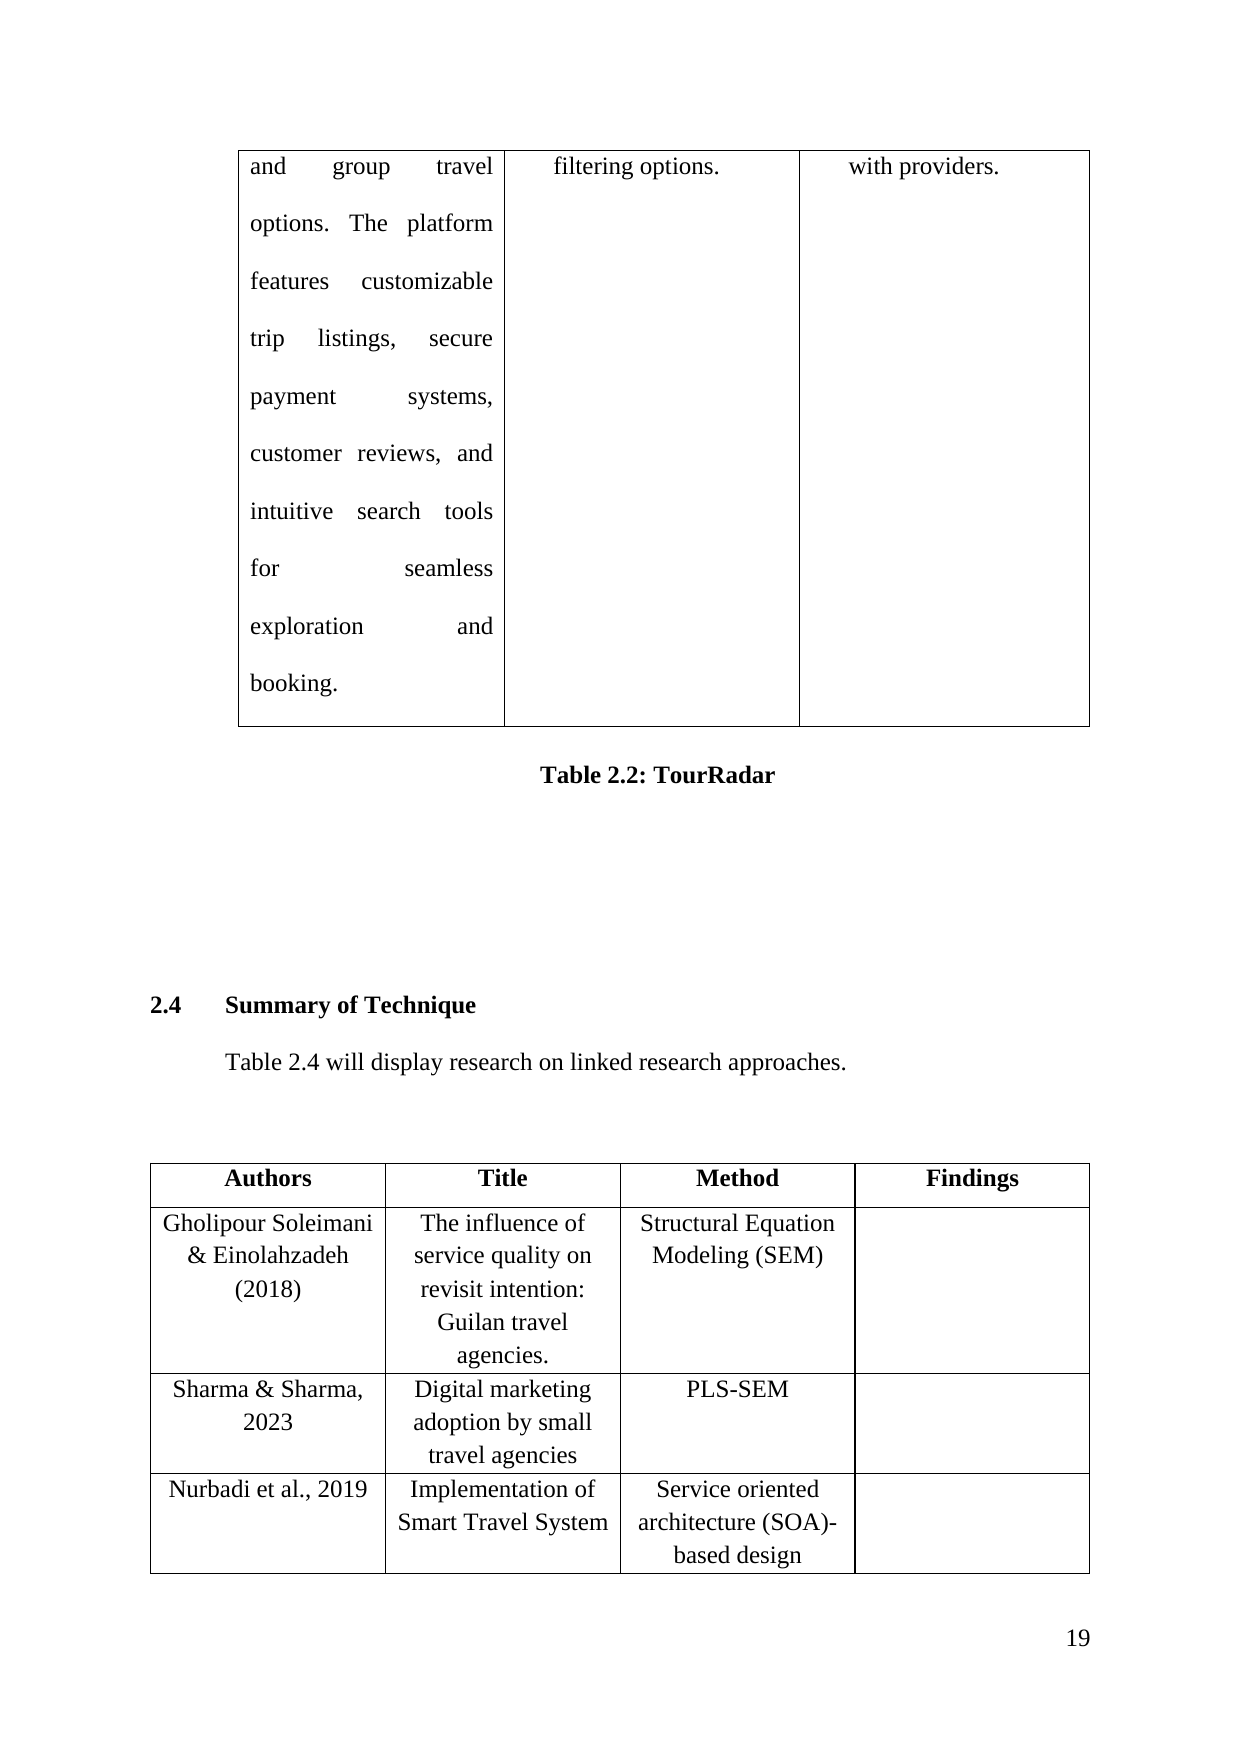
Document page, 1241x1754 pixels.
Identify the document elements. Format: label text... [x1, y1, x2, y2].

table_cell Gholipour Soleimani & Einolahzadeh (2018) [151, 1208, 385, 1373]
table_cell Nurbadi et al., 2019 [151, 1474, 385, 1573]
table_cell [800, 151, 1089, 726]
text Table 2.2: TourRadar [150, 760, 1090, 789]
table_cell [239, 151, 504, 726]
table_cell PLS-SEM [621, 1374, 854, 1473]
table_cell [856, 1474, 1089, 1573]
table_cell The influence of service quality on revisit intention: Guilan travel agencies. [386, 1208, 620, 1373]
table_header Findings [856, 1164, 1089, 1207]
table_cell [505, 151, 799, 726]
table_cell Structural Equation Modeling (SEM) [621, 1208, 854, 1373]
table_header Method [621, 1164, 854, 1207]
table_header Authors [151, 1164, 385, 1207]
table_cell Implementation of Smart Travel System [386, 1474, 620, 1573]
table_cell [856, 1374, 1089, 1473]
table_cell Service oriented architecture (SOA)-based design [621, 1474, 854, 1573]
text Table 2.4 will display research on linked research approaches. [150, 1047, 1090, 1076]
table_cell Sharma & Sharma, 2023 [151, 1374, 385, 1473]
table_cell [856, 1208, 1089, 1373]
table_header Title [386, 1164, 620, 1207]
table_cell Digital marketing adoption by small travel agencies [386, 1374, 620, 1473]
subtitle Summary of Technique [150, 990, 1090, 1019]
